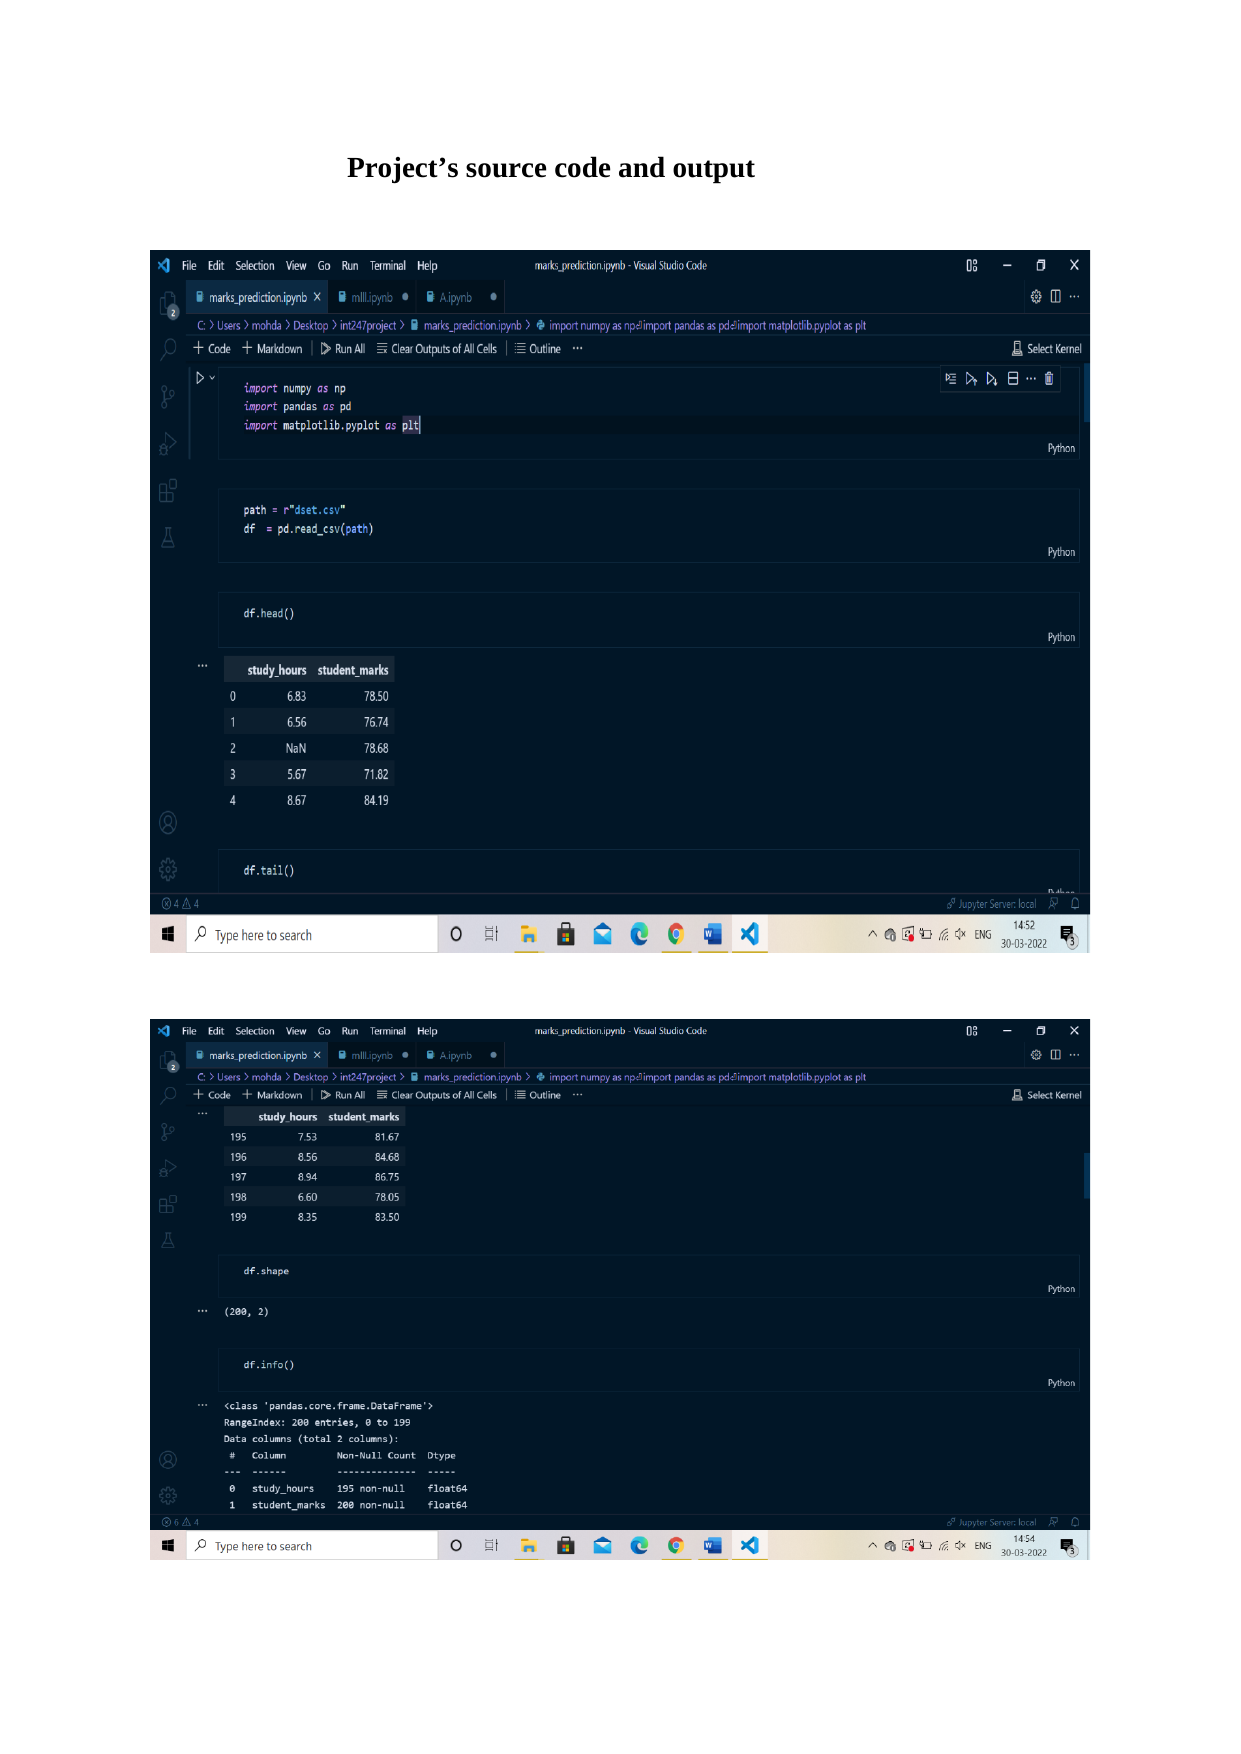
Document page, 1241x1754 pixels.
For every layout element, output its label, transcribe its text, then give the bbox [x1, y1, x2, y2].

picture [150, 1019, 1091, 1560]
text Project’s source code and output [150, 150, 1090, 183]
picture [150, 250, 1091, 953]
